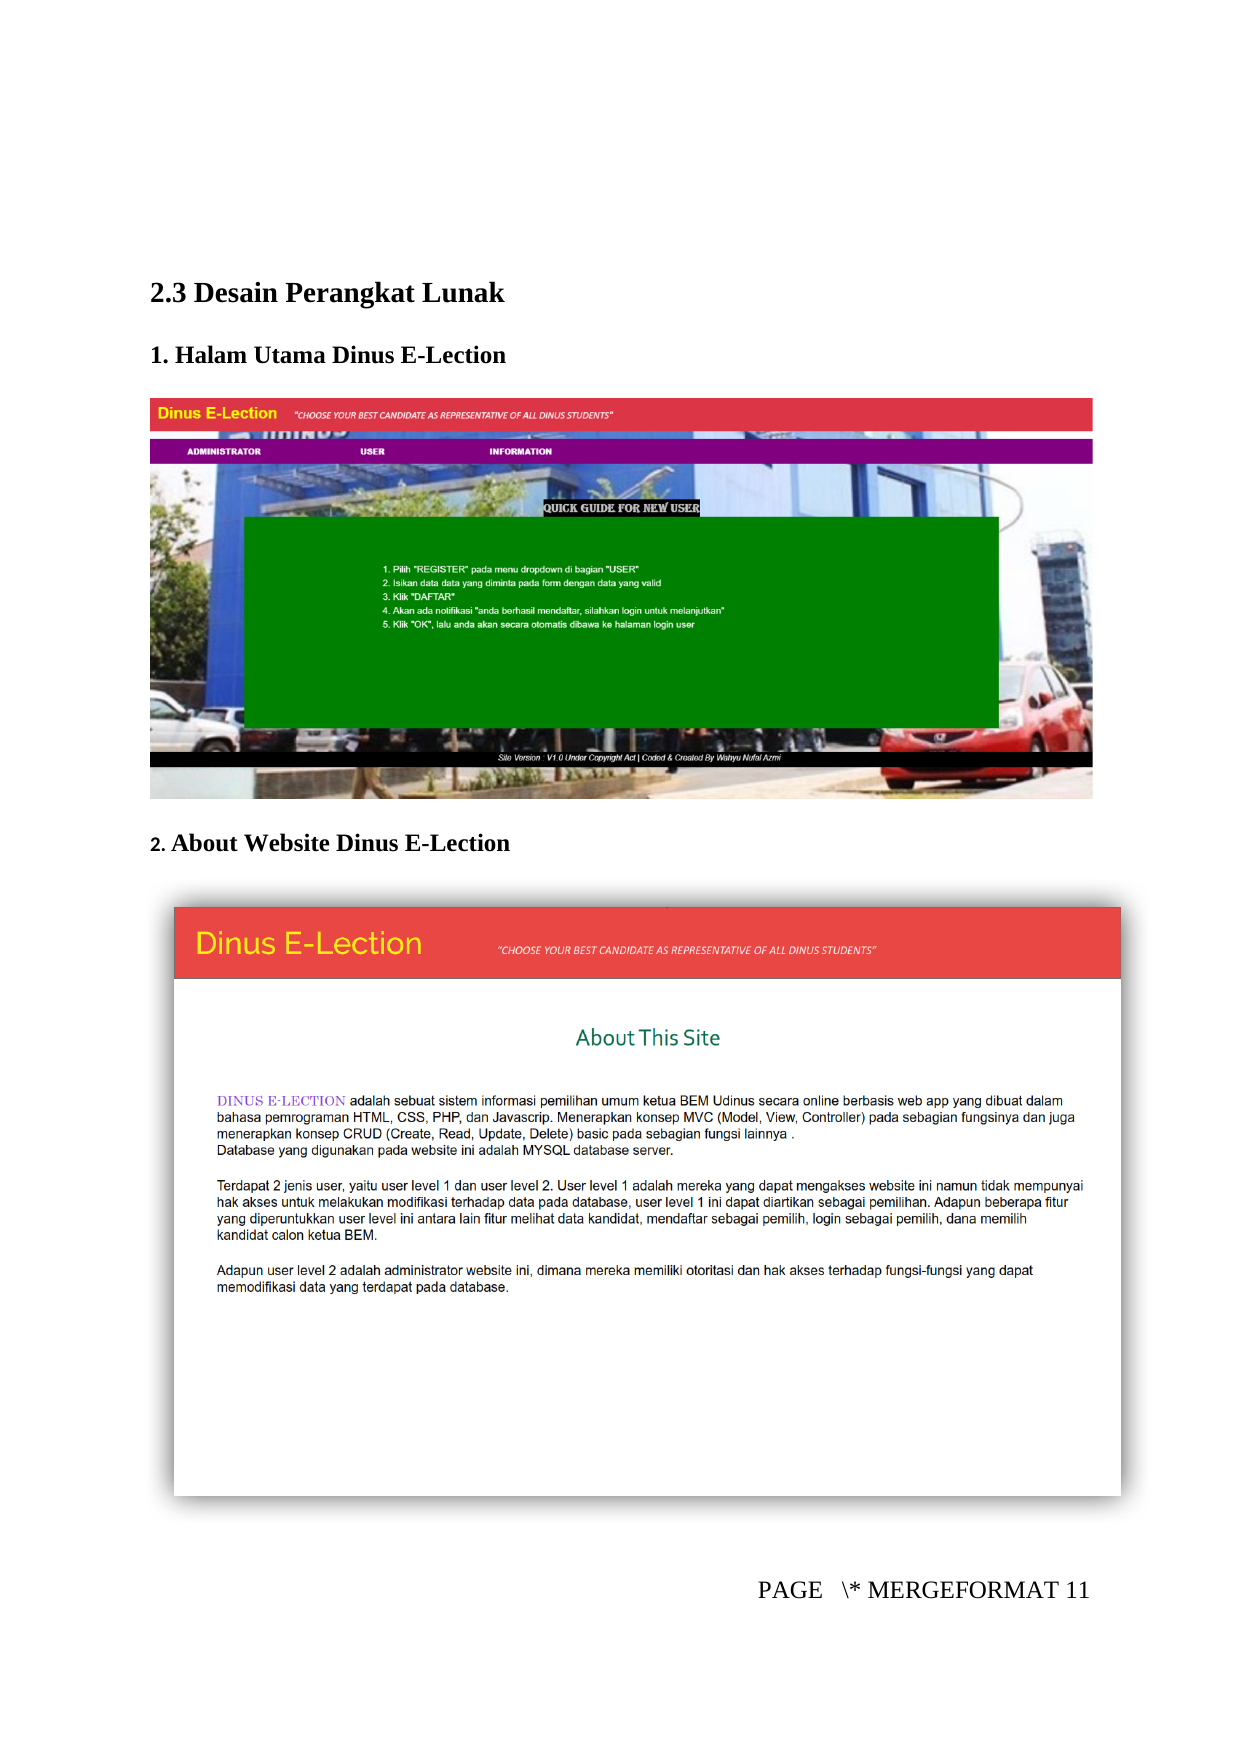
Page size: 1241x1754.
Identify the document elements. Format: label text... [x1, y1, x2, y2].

list About Website Dinus E-Lection [150, 828, 1090, 856]
picture [174, 907, 1121, 1496]
subtitle 2.3 Desain Perangkat Lunak [150, 275, 1090, 308]
text 1. Halam Utama Dinus E-Lection [150, 340, 1090, 369]
picture [150, 398, 1093, 799]
